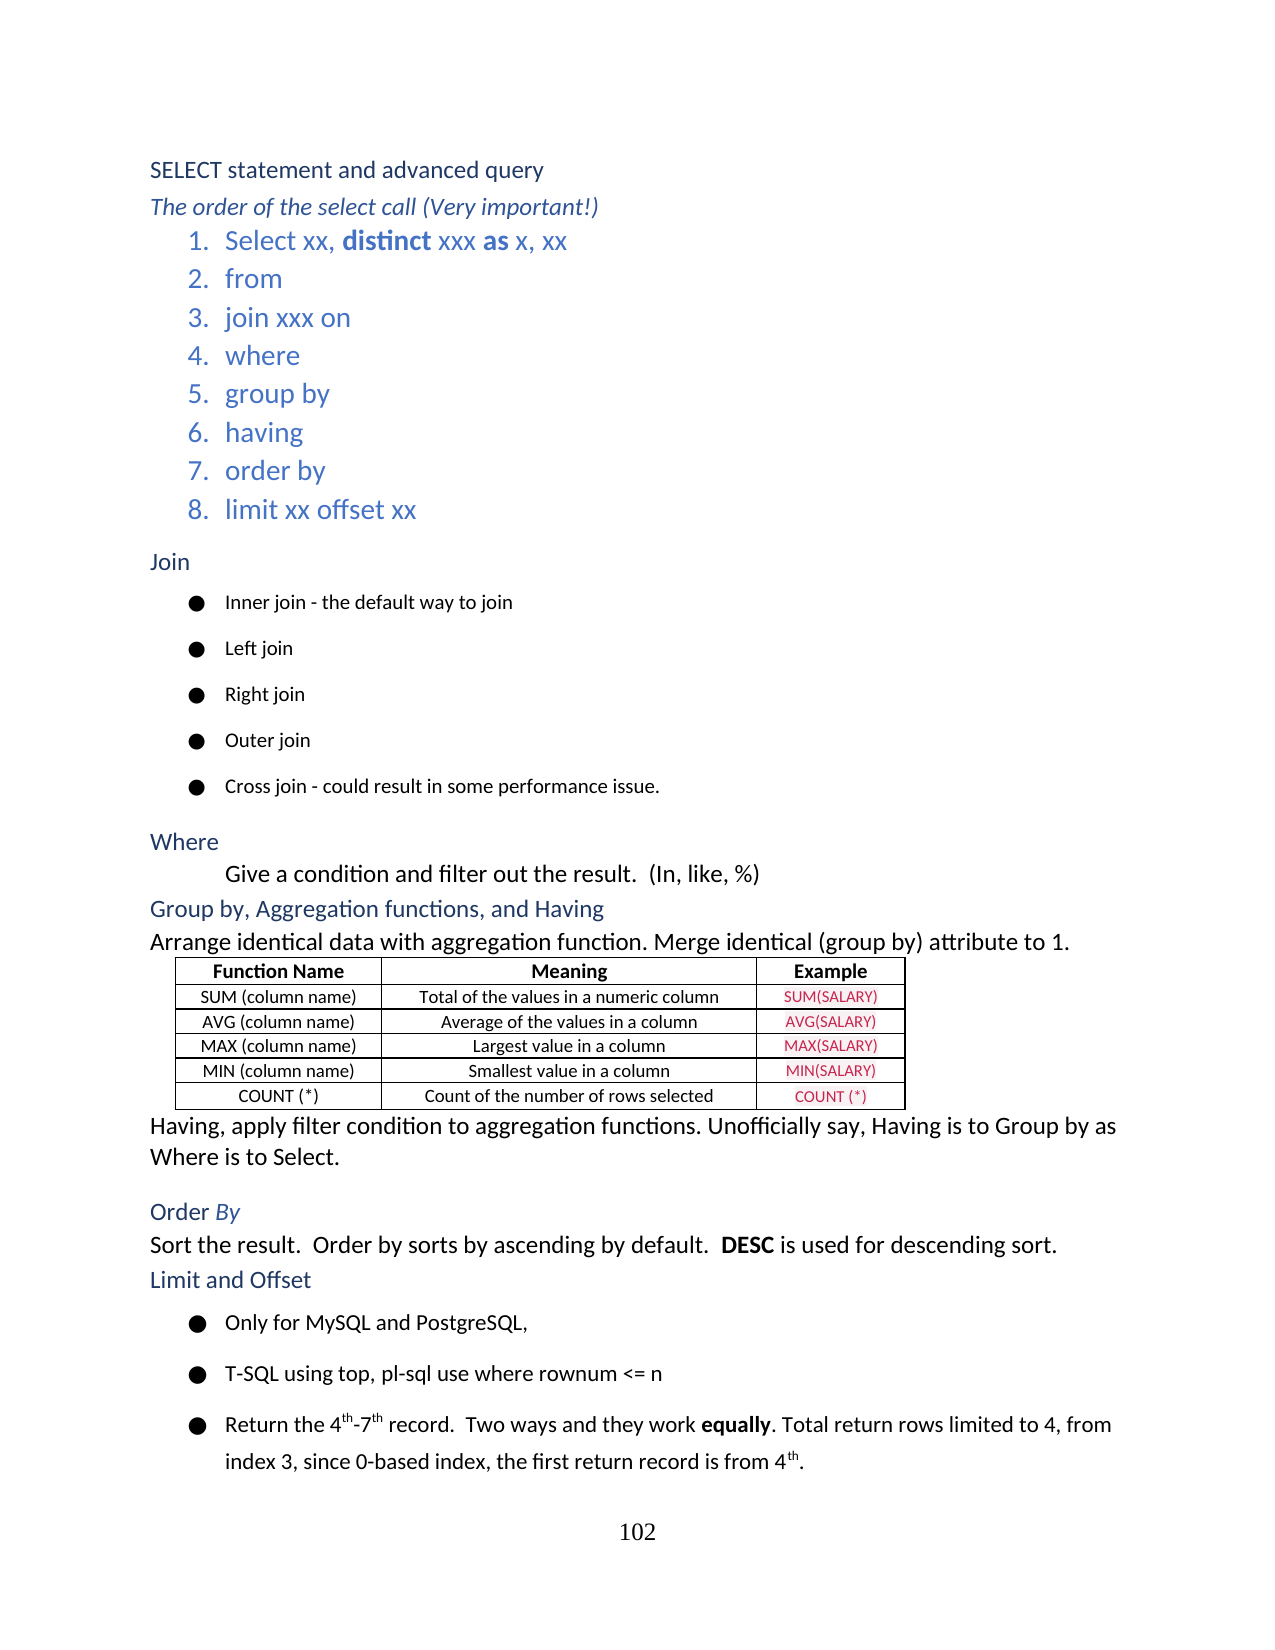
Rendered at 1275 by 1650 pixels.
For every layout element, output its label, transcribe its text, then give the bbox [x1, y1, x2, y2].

subtitle Where [150, 826, 1125, 856]
list Only for MySQL and PostgreSQL, [187, 1297, 1125, 1344]
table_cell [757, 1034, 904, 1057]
list where [187, 337, 1125, 373]
list Return the 4th-7th record. Two ways and they work equally. Total return rows limited to 4, from index 3, since 0-based index, the first return record is from 4th. [187, 1398, 1125, 1476]
list T-SQL using top, pl-sql use where rownum <= n [187, 1348, 1125, 1394]
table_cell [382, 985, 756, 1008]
subtitle Group by, Aggregation functions, and Having [150, 893, 1125, 924]
list group by [187, 376, 1125, 411]
list join xxx on [187, 299, 1125, 334]
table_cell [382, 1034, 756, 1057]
subtitle Order By [150, 1196, 1125, 1227]
list from [187, 260, 1125, 296]
list order by [187, 452, 1125, 488]
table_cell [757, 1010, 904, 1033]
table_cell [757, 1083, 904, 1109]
subtitle Limit and Offset [150, 1264, 1125, 1294]
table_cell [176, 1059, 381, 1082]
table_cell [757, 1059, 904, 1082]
subtitle Join [150, 546, 1125, 576]
list Outer join [187, 717, 1125, 760]
list having [187, 414, 1125, 449]
list Inner join - the default way to join [187, 579, 1125, 622]
subtitle The order of the select call (Very important!) [150, 191, 1125, 222]
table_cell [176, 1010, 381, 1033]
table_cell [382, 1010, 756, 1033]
list Cross join - could result in some performance issue. [187, 763, 1125, 806]
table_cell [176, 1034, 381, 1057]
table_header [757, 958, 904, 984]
list limit xx offset xx [187, 491, 1125, 526]
list Select xx, distinct xxx as x, xx [187, 222, 1125, 257]
text Sort the result. Order by sorts by ascending by default. DESC is used for descending sort. [150, 1229, 1125, 1260]
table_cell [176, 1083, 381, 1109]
subtitle SELECT statement and advanced query [150, 154, 1125, 185]
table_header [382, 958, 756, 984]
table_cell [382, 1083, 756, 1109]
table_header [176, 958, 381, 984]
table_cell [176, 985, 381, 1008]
list Left join [187, 625, 1125, 668]
list Right join [187, 671, 1125, 714]
text Arrange identical data with aggregation function. Merge identical (group by) attribute to 1. [150, 926, 1125, 957]
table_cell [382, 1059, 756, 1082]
text Having, apply filter condition to aggregation functions. Unofficially say, Having is to Group by as Where is to Select. [150, 1110, 1125, 1171]
text Give a condition and filter out the result. (In, like, %) [225, 859, 1125, 889]
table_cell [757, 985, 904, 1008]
